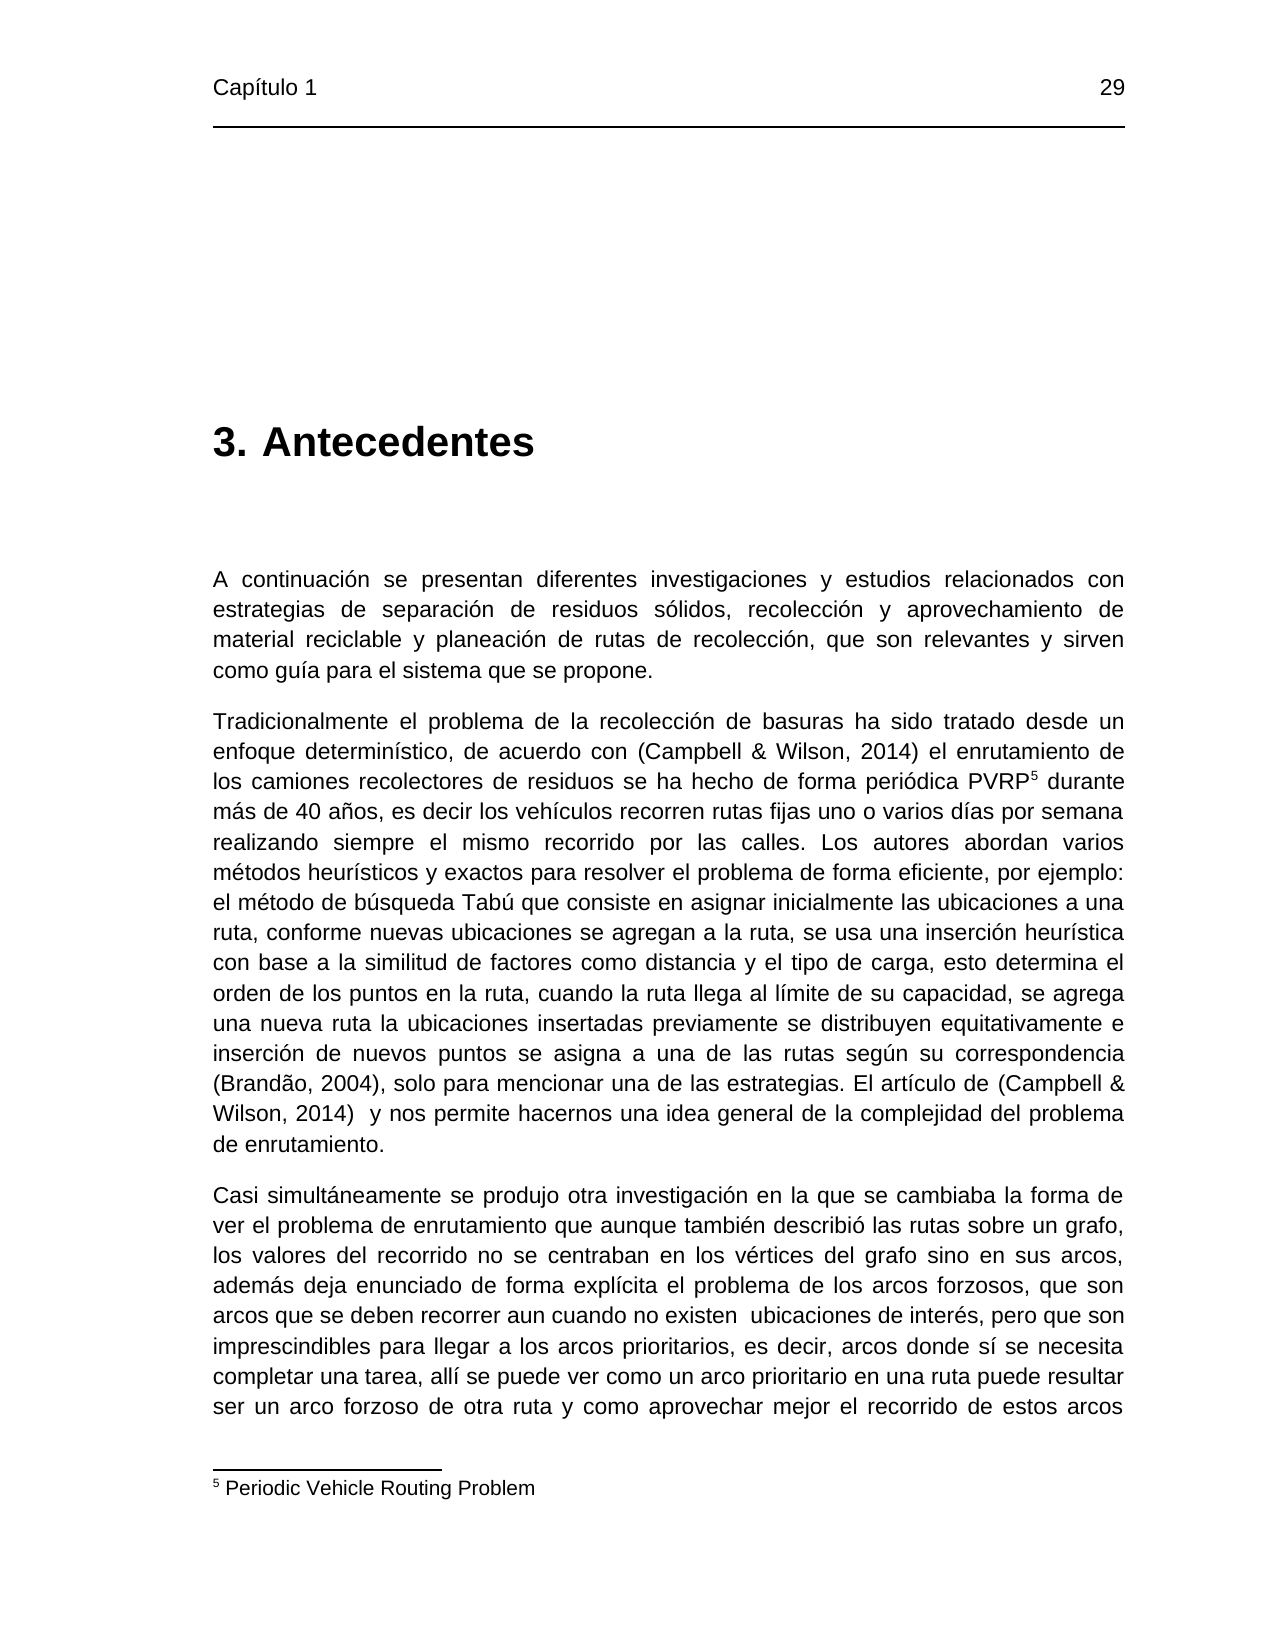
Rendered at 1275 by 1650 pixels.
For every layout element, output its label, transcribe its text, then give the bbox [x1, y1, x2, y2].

text Tradicionalmente el problema de la recolección de basuras ha sido tratado desde un enfoque determinístico, de acuerdo con (Campbell & Wilson, 2014) el enrutamiento de los camiones recolectores de residuos se ha hecho de forma periódica PVRP durante más de 40 años, es decir los vehículos recorren rutas fijas uno o varios días por semana realizando siempre el mismo recorrido por las calles. Los autores abordan varios métodos heurísticos y exactos para resolver el problema de forma eficiente, por ejemplo: el método de búsqueda Tabú que consiste en asignar inicialmente las ubicaciones a una ruta, conforme nuevas ubicaciones se agregan a la ruta, se usa una inserción heurística con base a la similitud de factores como distancia y el tipo de carga, esto determina el orden de los puntos en la ruta, cuando la ruta llega al límite de su capacidad, se agrega una nueva ruta la ubicaciones insertadas previamente se distribuyen equitativamente e inserción de nuevos puntos se asigna a una de las rutas según su correspondencia (Brandão, 2004), solo para mencionar una de las estrategias. El artículo de (Campbell & Wilson, 2014) y nos permite hacernos una idea general de la complejidad del problema de enrutamiento. [213, 708, 1125, 1157]
text A continuación se presentan diferentes investigaciones y estudios relacionados con estrategias de separación de residuos sólidos, recolección y aprovechamiento de material reciclable y planeación de rutas de recolección, que son relevantes y sirven como guía para el sistema que se propone. [213, 566, 1125, 683]
subtitle Antecedentes [213, 417, 1125, 465]
